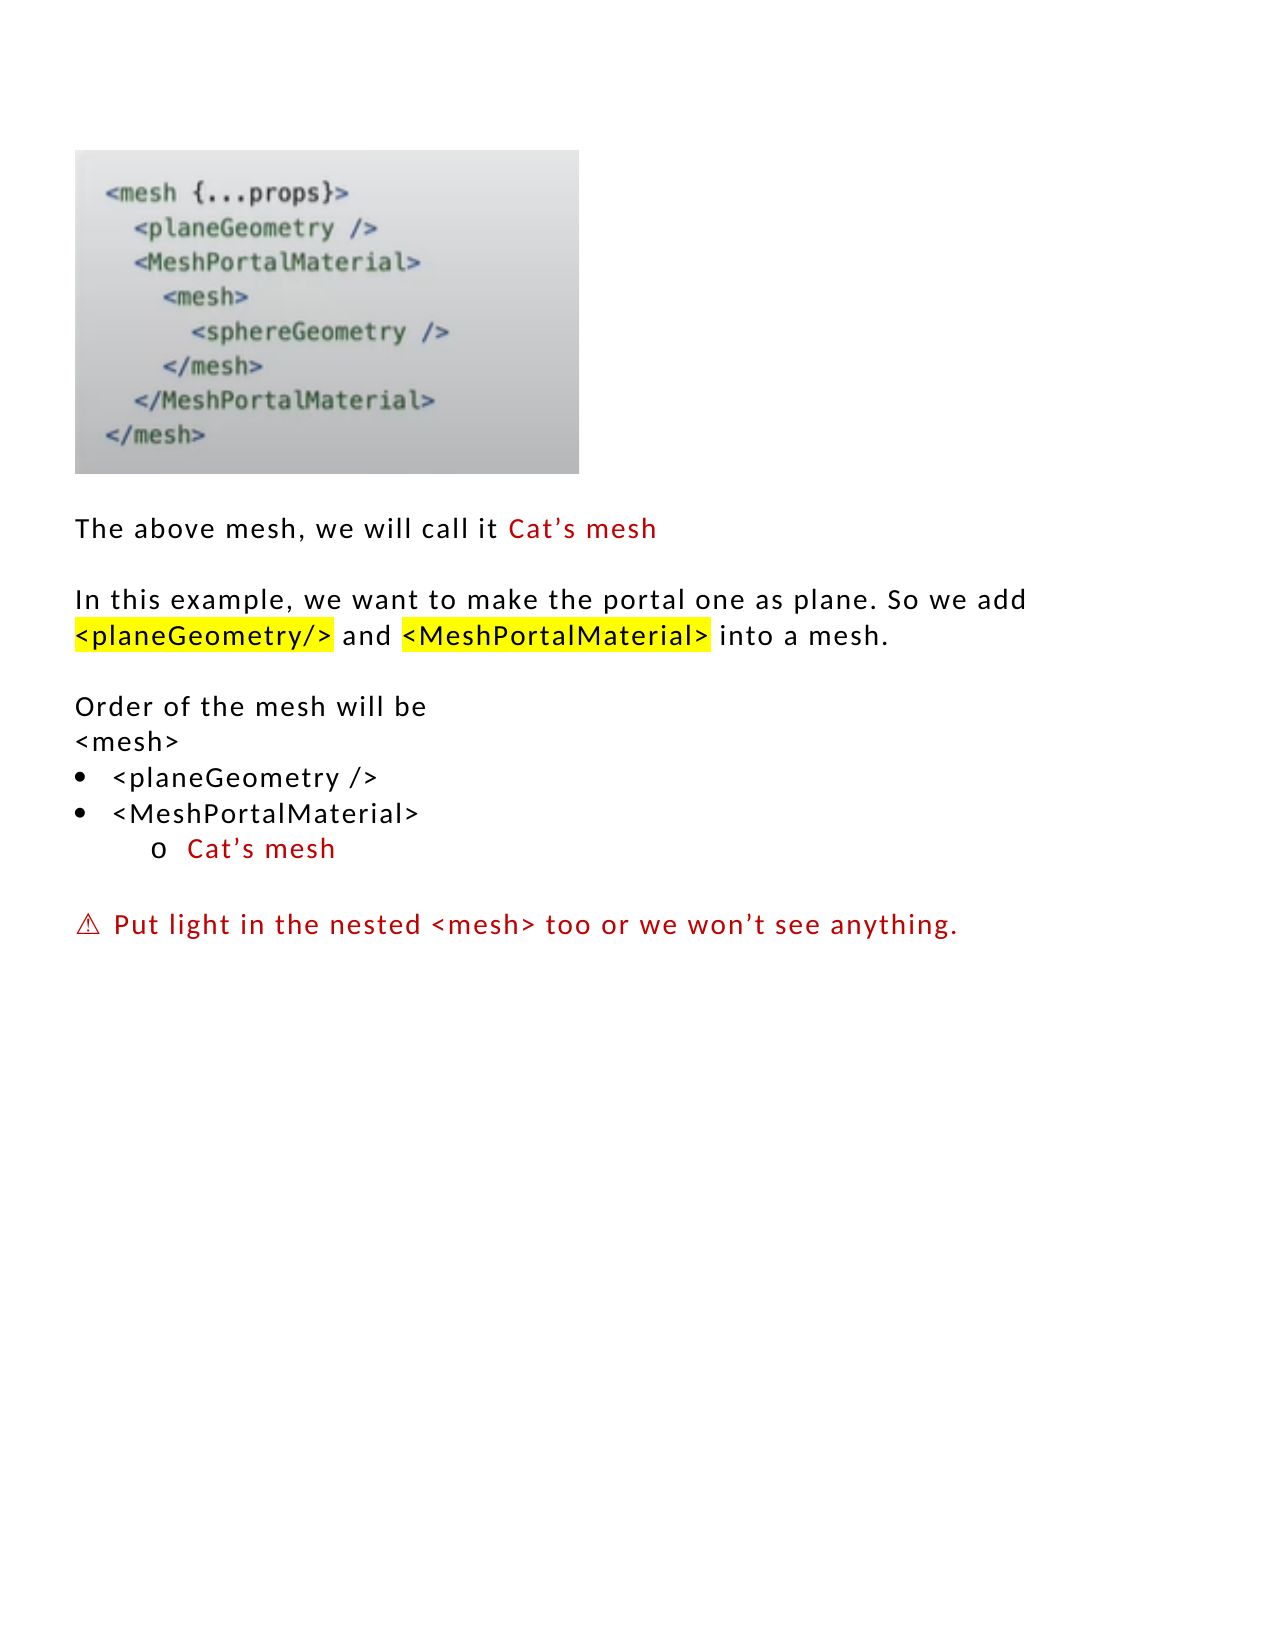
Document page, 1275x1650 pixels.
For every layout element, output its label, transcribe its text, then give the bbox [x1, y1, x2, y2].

text ️ Put light in the nested <mesh> too or we won’t see anything. [37, 903, 1237, 943]
list <planeGeometry /> [75, 759, 1237, 795]
list <MeshPortalMaterial> [75, 795, 1237, 830]
text In this example, we want to make the portal one as plane. So we add <planeGeometry/> and <MeshPortalMaterial> into a mesh. [75, 581, 1237, 652]
picture [75, 150, 580, 474]
list Cat’s mesh [150, 830, 1237, 867]
text <mesh> [75, 723, 1237, 759]
text Order of the mesh will be [75, 688, 1237, 723]
text The above mesh, we will call it Cat’s mesh [75, 510, 1237, 545]
